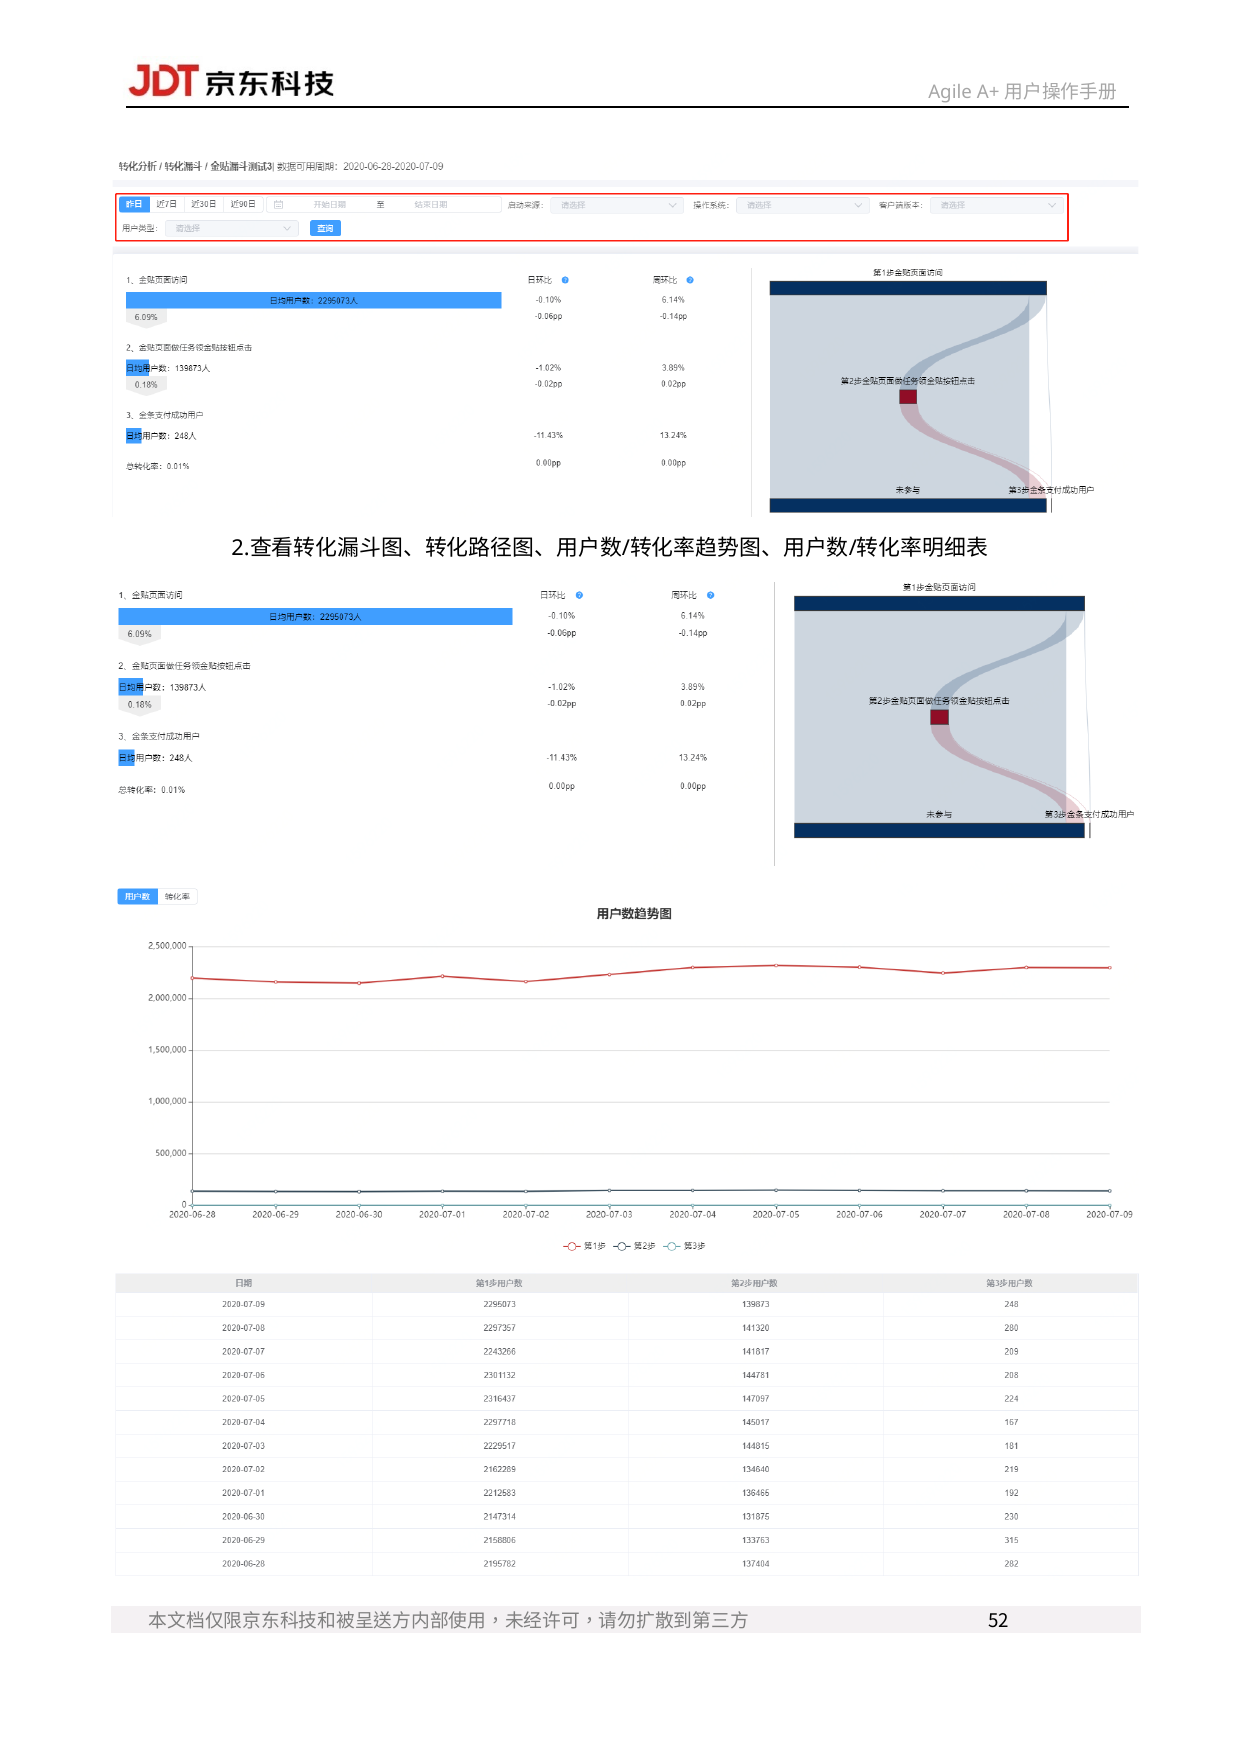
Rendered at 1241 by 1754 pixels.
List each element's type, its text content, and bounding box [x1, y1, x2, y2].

picture [112, 575, 1139, 870]
picture [112, 1269, 1140, 1580]
picture [112, 153, 1139, 517]
text 2.查看转化漏斗图、转化路径图、用户数/转化率趋势图、用户数/转化率明细表 [231, 530, 1141, 562]
picture [112, 56, 349, 104]
picture [112, 883, 1140, 1256]
